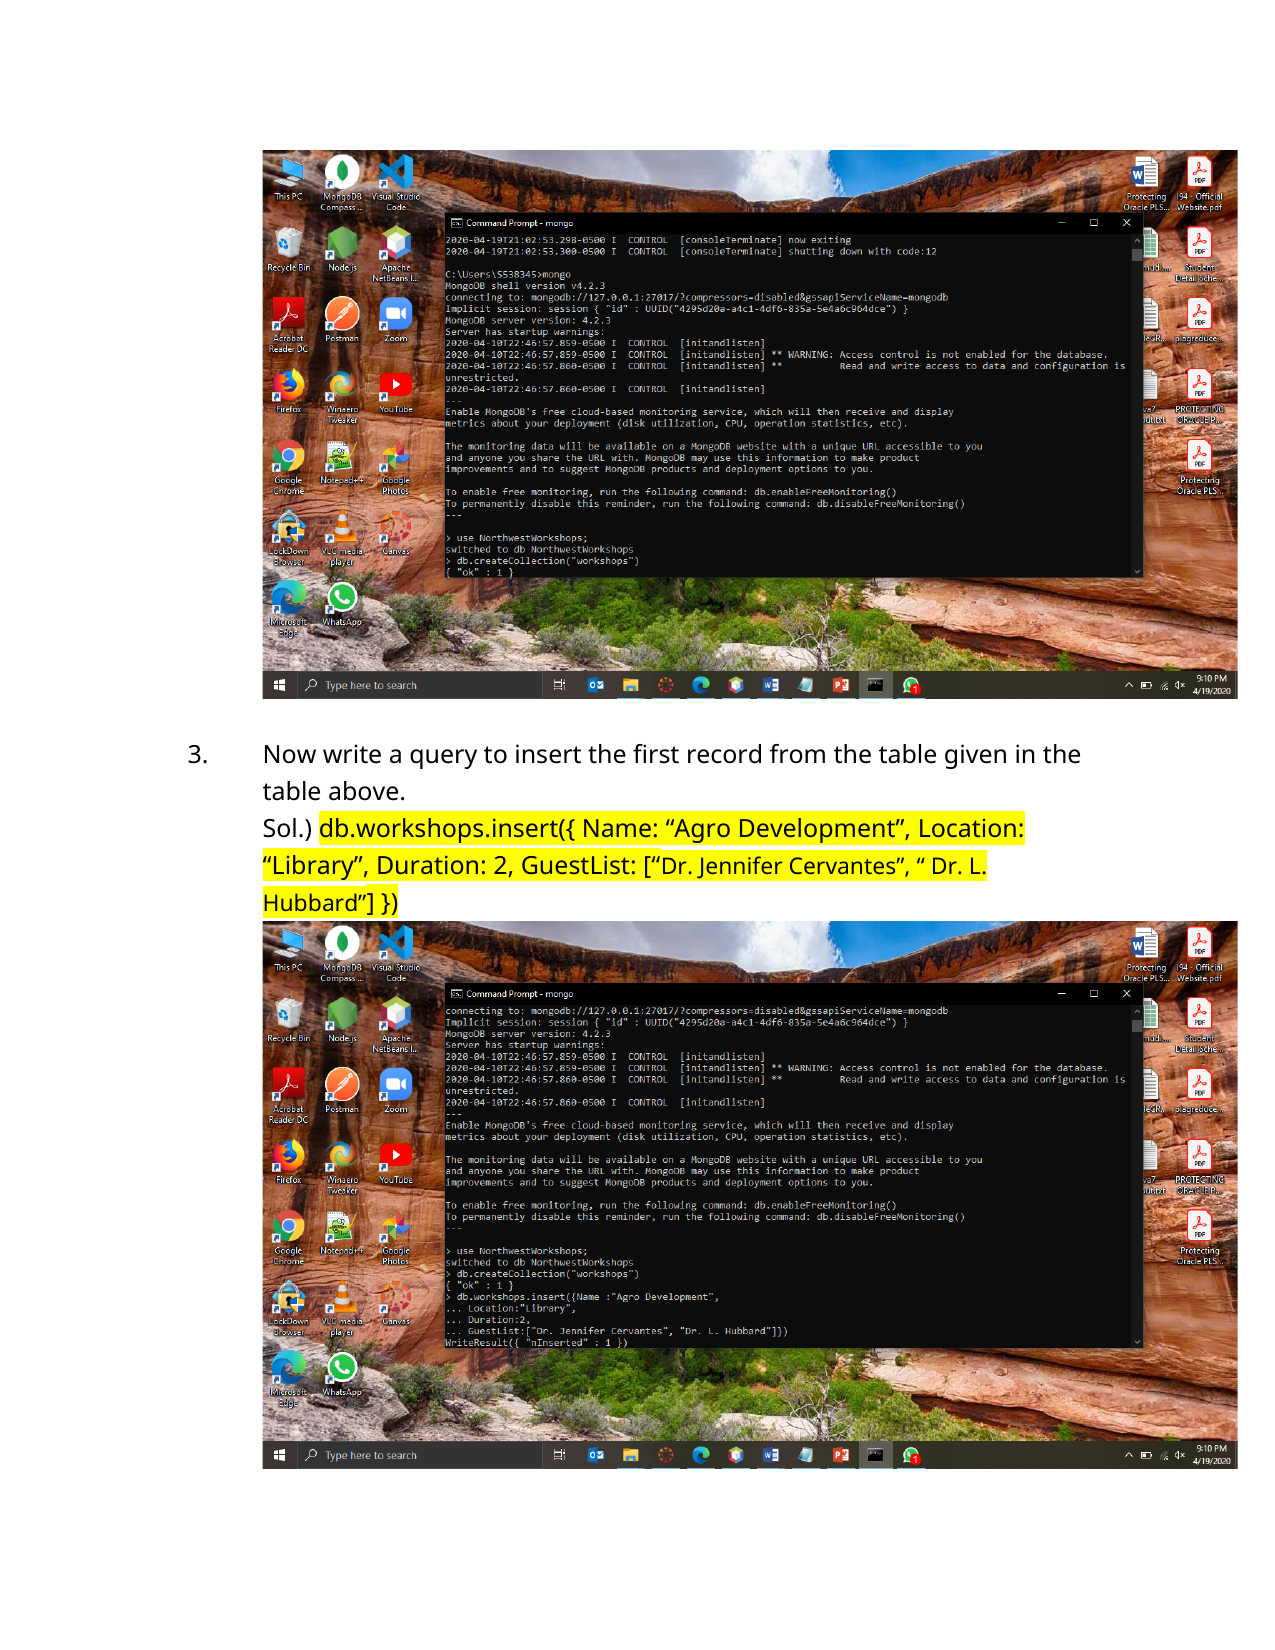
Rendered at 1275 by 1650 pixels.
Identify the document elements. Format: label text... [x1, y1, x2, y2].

list Sol.) db.workshops.insert({ Name: “Agro Development”, Location: “Library”, Duration: 2, GuestList: [“Dr. Jennifer Cervantes”, “ Dr. L. Hubbard”] }) [262, 811, 1125, 918]
picture [262, 921, 1238, 1469]
list Now write a query to insert the first record from the table given in the table above. [187, 737, 1125, 808]
picture [262, 150, 1238, 699]
